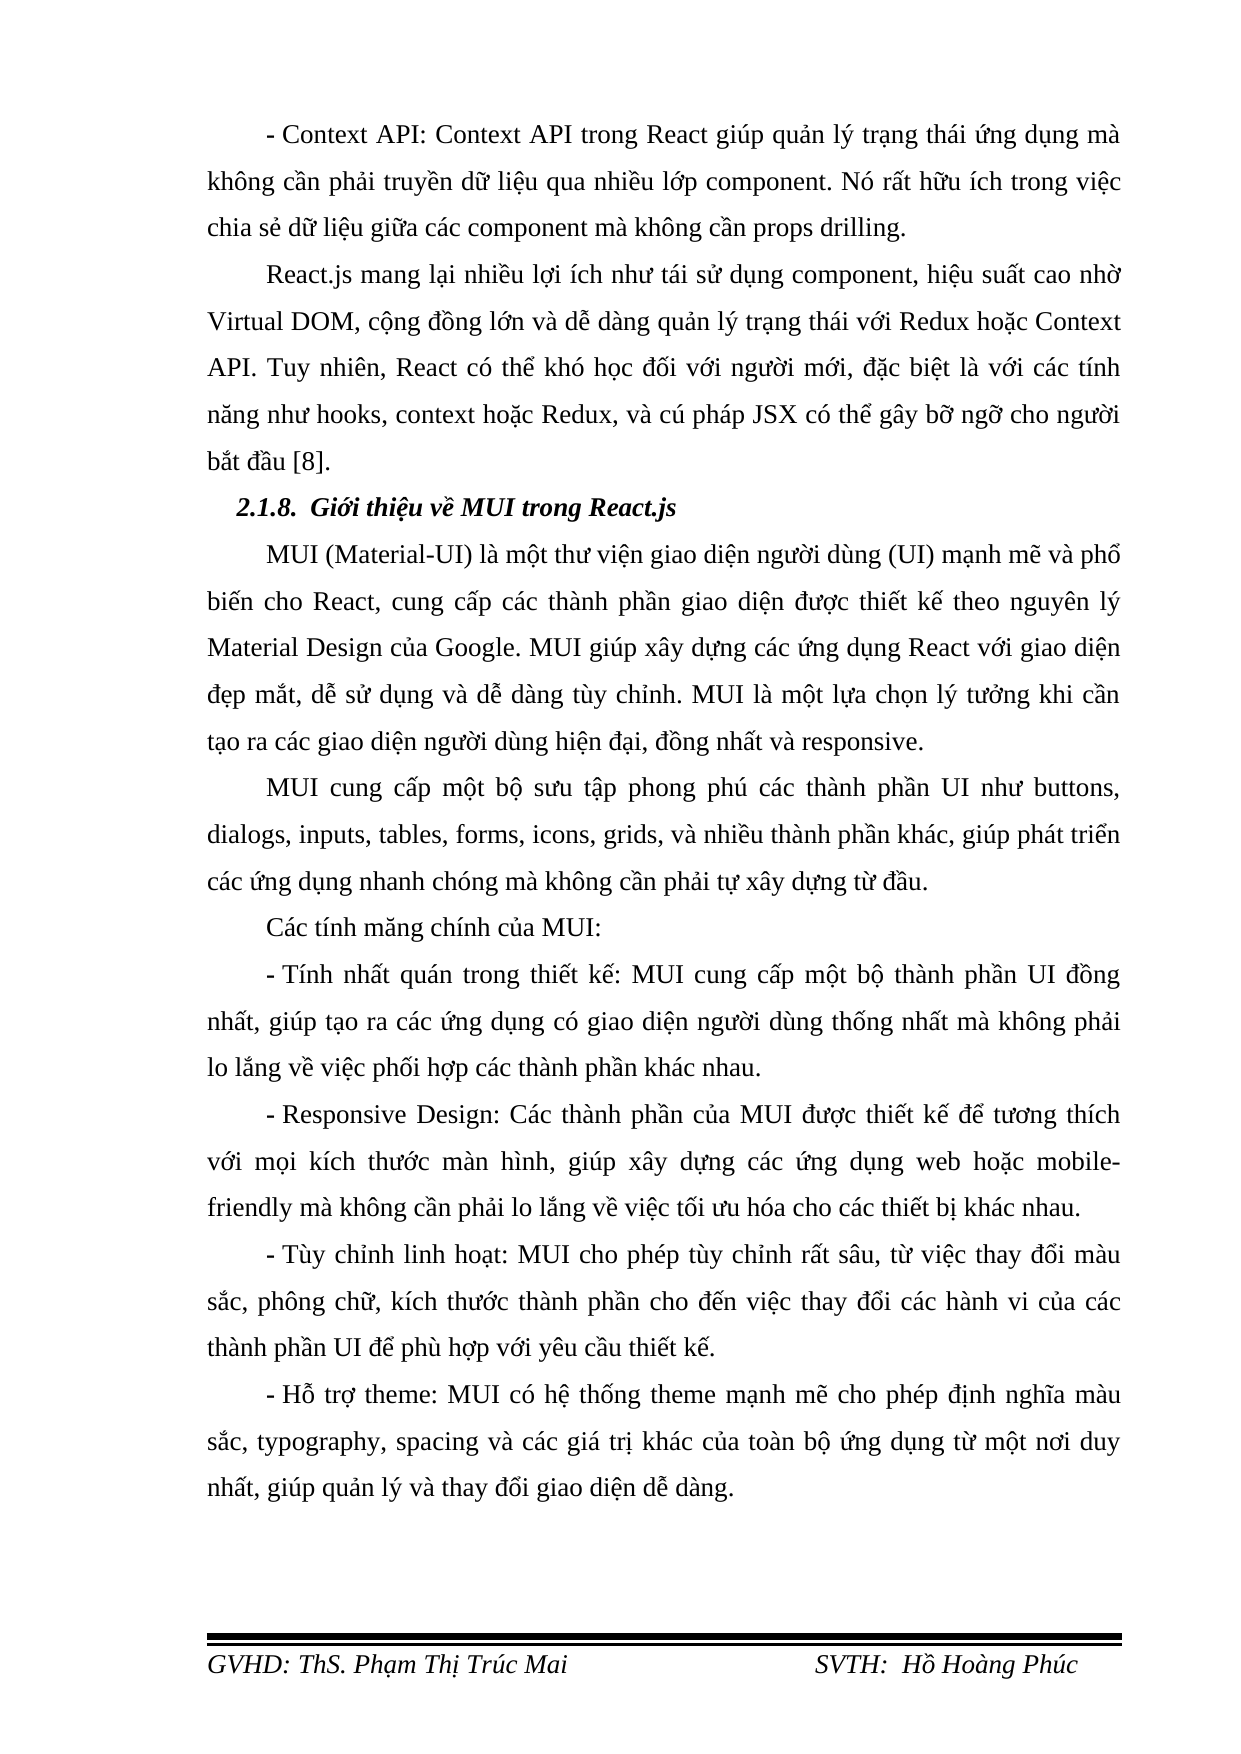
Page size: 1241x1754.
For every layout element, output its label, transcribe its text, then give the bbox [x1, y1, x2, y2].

list Tùy chỉnh linh hoạt: MUI cho phép tùy chỉnh rất sâu, từ việc thay đổi màu sắc, phông chữ, kích thước thành phần cho đến việc thay đổi các hành vi của các thành phần UI để phù hợp với yêu cầu thiết kế. [207, 1238, 1122, 1363]
list Hỗ trợ theme: MUI có hệ thống theme mạnh mẽ cho phép định nghĩa màu sắc, typography, spacing và các giá trị khác của toàn bộ ứng dụng từ một nơi duy nhất, giúp quản lý và thay đổi giao diện dễ dàng. [207, 1378, 1122, 1503]
text MUI (Material-UI) là một thư viện giao diện người dùng (UI) mạnh mẽ và phổ biến cho React, cung cấp các thành phần giao diện được thiết kế theo nguyên lý Material Design của Google. MUI giúp xây dựng các ứng dụng React với giao diện đẹp mắt, dễ sử dụng và dễ dàng tùy chỉnh. MUI là một lựa chọn lý tưởng khi cần tạo ra các giao diện người dùng hiện đại, đồng nhất và responsive. [207, 538, 1122, 756]
text Các tính măng chính của MUI: [207, 911, 1122, 943]
subtitle Giới thiệu về MUI trong React.js [236, 491, 1122, 523]
list Tính nhất quán trong thiết kế: MUI cung cấp một bộ thành phần UI đồng nhất, giúp tạo ra các ứng dụng có giao diện người dùng thống nhất mà không phải lo lắng về việc phối hợp các thành phần khác nhau. [207, 958, 1122, 1083]
text React.js mang lại nhiều lợi ích như tái sử dụng component, hiệu suất cao nhờ Virtual DOM, cộng đồng lớn và dễ dàng quản lý trạng thái với Redux hoặc Context API. Tuy nhiên, React có thể khó học đối với người mới, đặc biệt là với các tính năng như hooks, context hoặc Redux, và cú pháp JSX có thể gây bỡ ngỡ cho người bắt đầu [8]. [207, 258, 1122, 476]
list Context API: Context API trong React giúp quản lý trạng thái ứng dụng mà không cần phải truyền dữ liệu qua nhiều lớp component. Nó rất hữu ích trong việc chia sẻ dữ liệu giữa các component mà không cần props drilling. [207, 118, 1122, 243]
text MUI cung cấp một bộ sưu tập phong phú các thành phần UI như buttons, dialogs, inputs, tables, forms, icons, grids, và nhiều thành phần khác, giúp phát triển các ứng dụng nhanh chóng mà không cần phải tự xây dựng từ đầu. [207, 771, 1122, 896]
list Responsive Design: Các thành phần của MUI được thiết kế để tương thích với mọi kích thước màn hình, giúp xây dựng các ứng dụng web hoặc mobile-friendly mà không cần phải lo lắng về việc tối ưu hóa cho các thiết bị khác nhau. [207, 1098, 1122, 1223]
